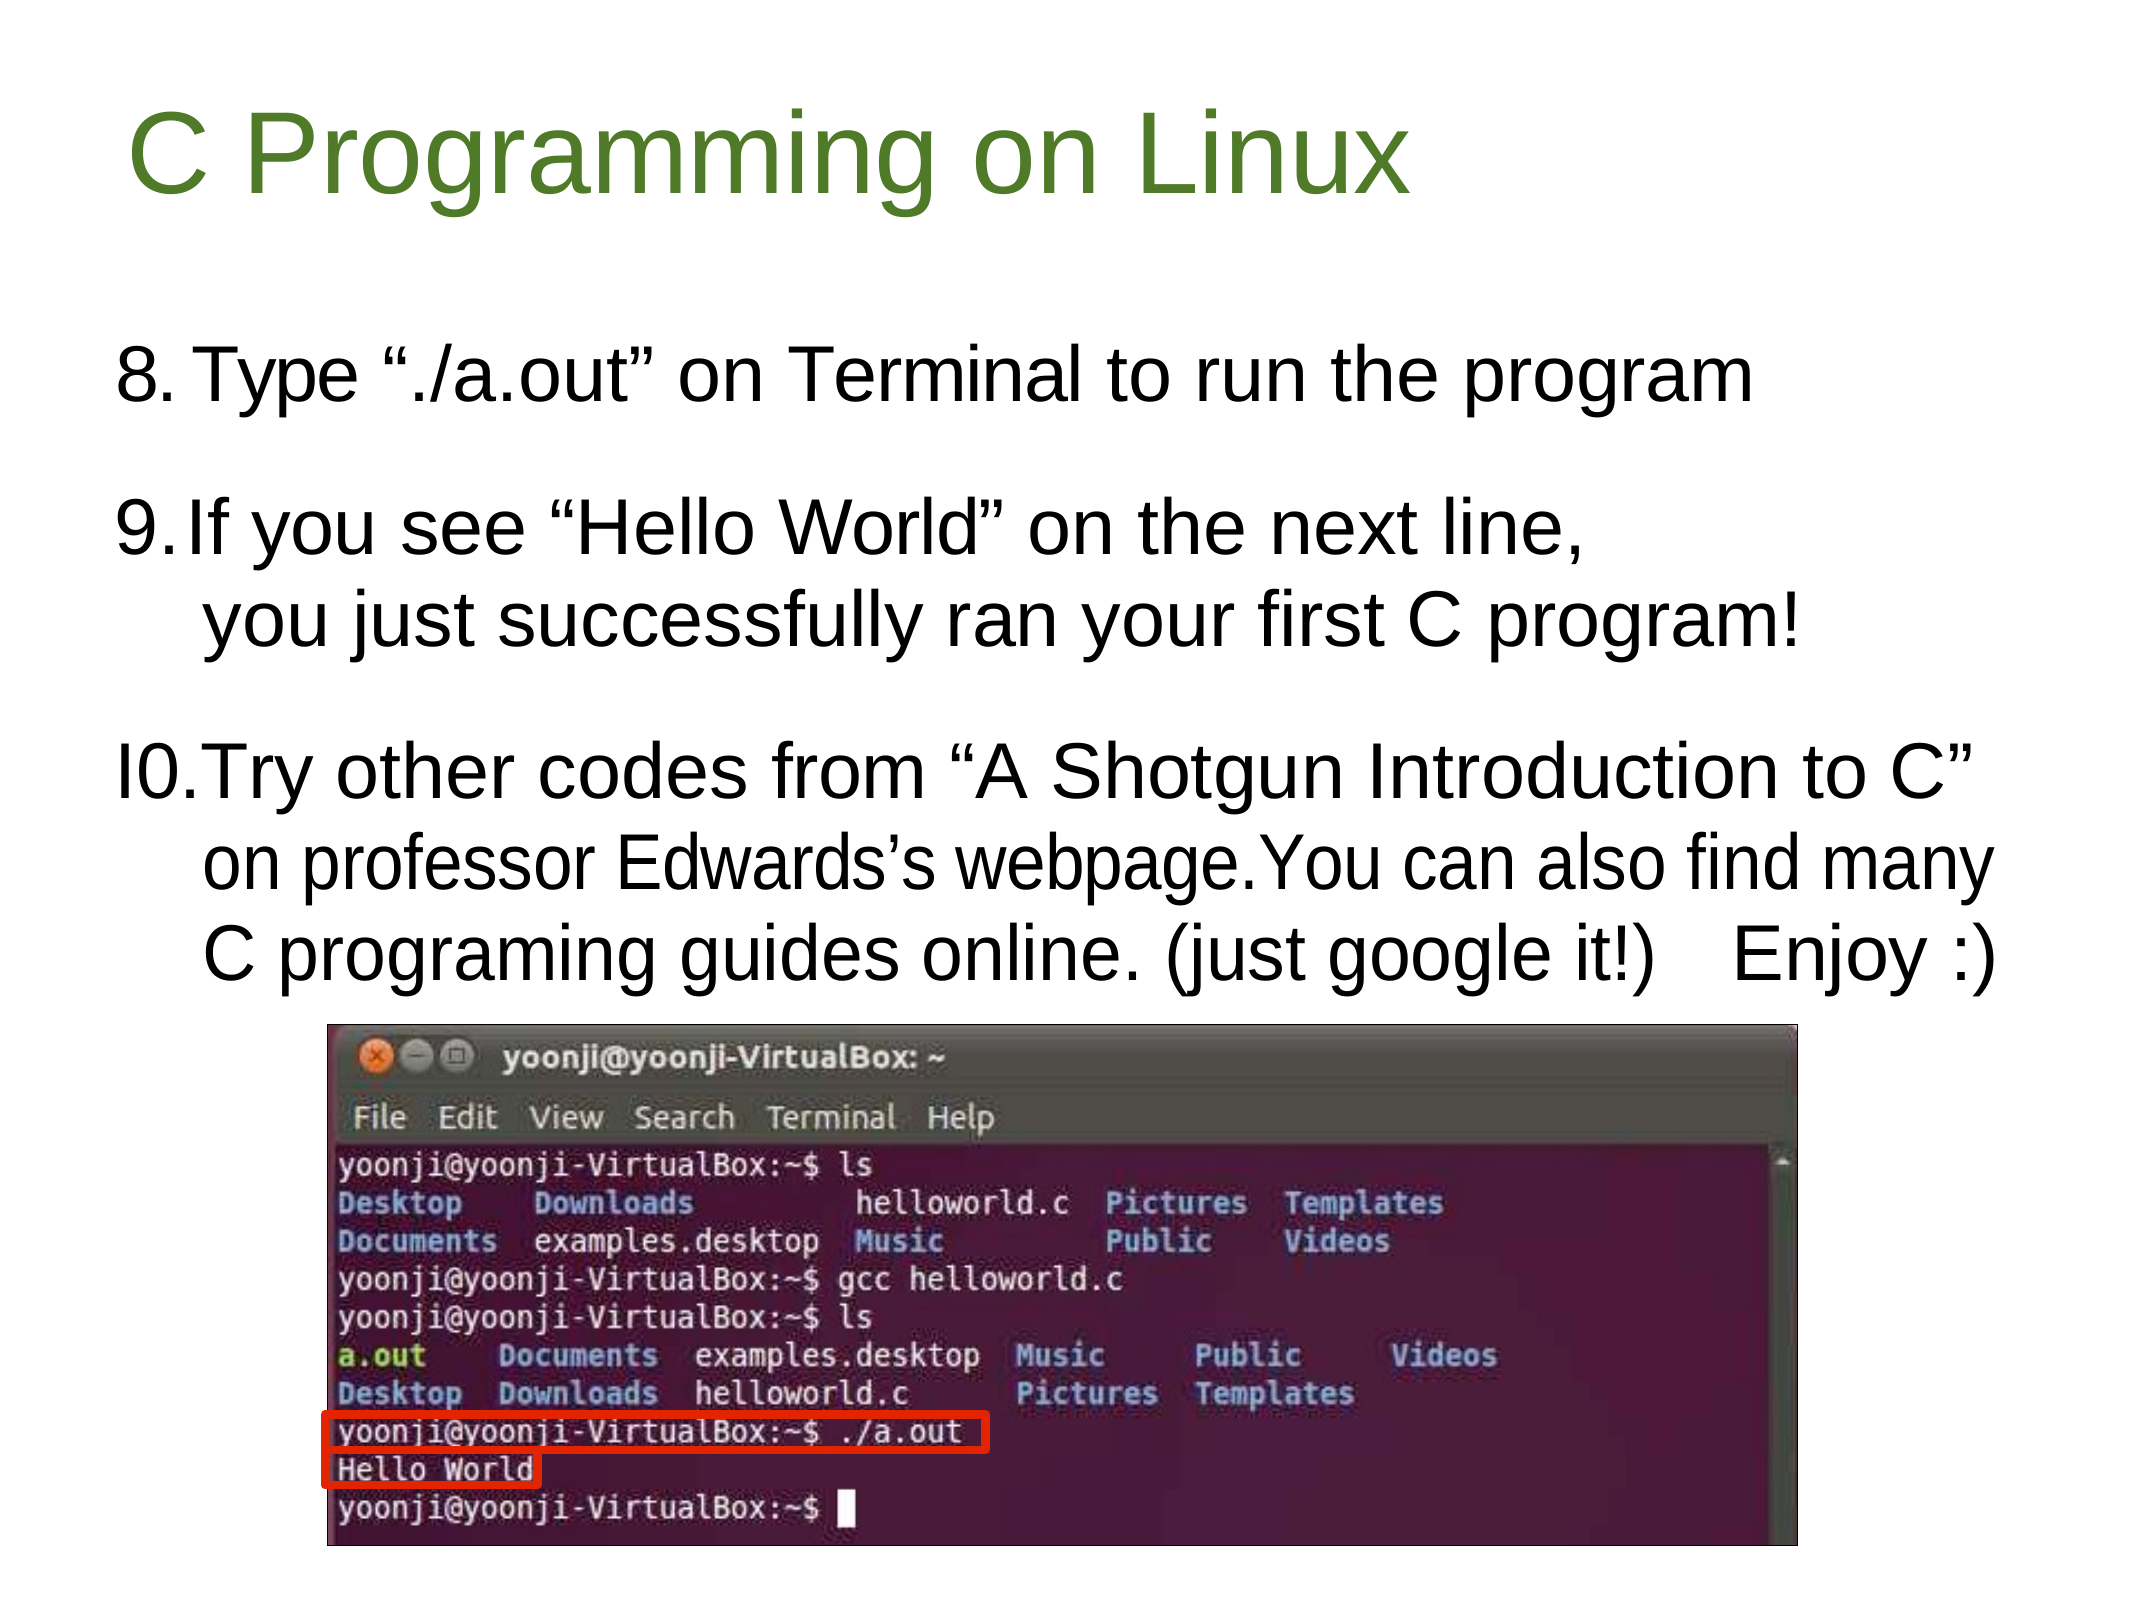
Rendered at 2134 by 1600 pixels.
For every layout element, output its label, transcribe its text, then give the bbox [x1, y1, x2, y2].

text you just successfully ran your first C program! [202, 572, 2092, 663]
picture [329, 1454, 533, 1481]
text C Programming on Linux [126, 84, 2092, 218]
picture [329, 1419, 981, 1446]
text I0.Try other codes from “A Shotgun Introduction to C” on professor Edwards’s webpage.You can also find many C programing guides online. (just google it!) Enjoy :) [114, 724, 1998, 997]
list Type “./a.out” on Terminal to run the program [115, 327, 2092, 418]
list If you see “Hello World” on the next line, [114, 480, 2092, 571]
picture [328, 1025, 1797, 1545]
